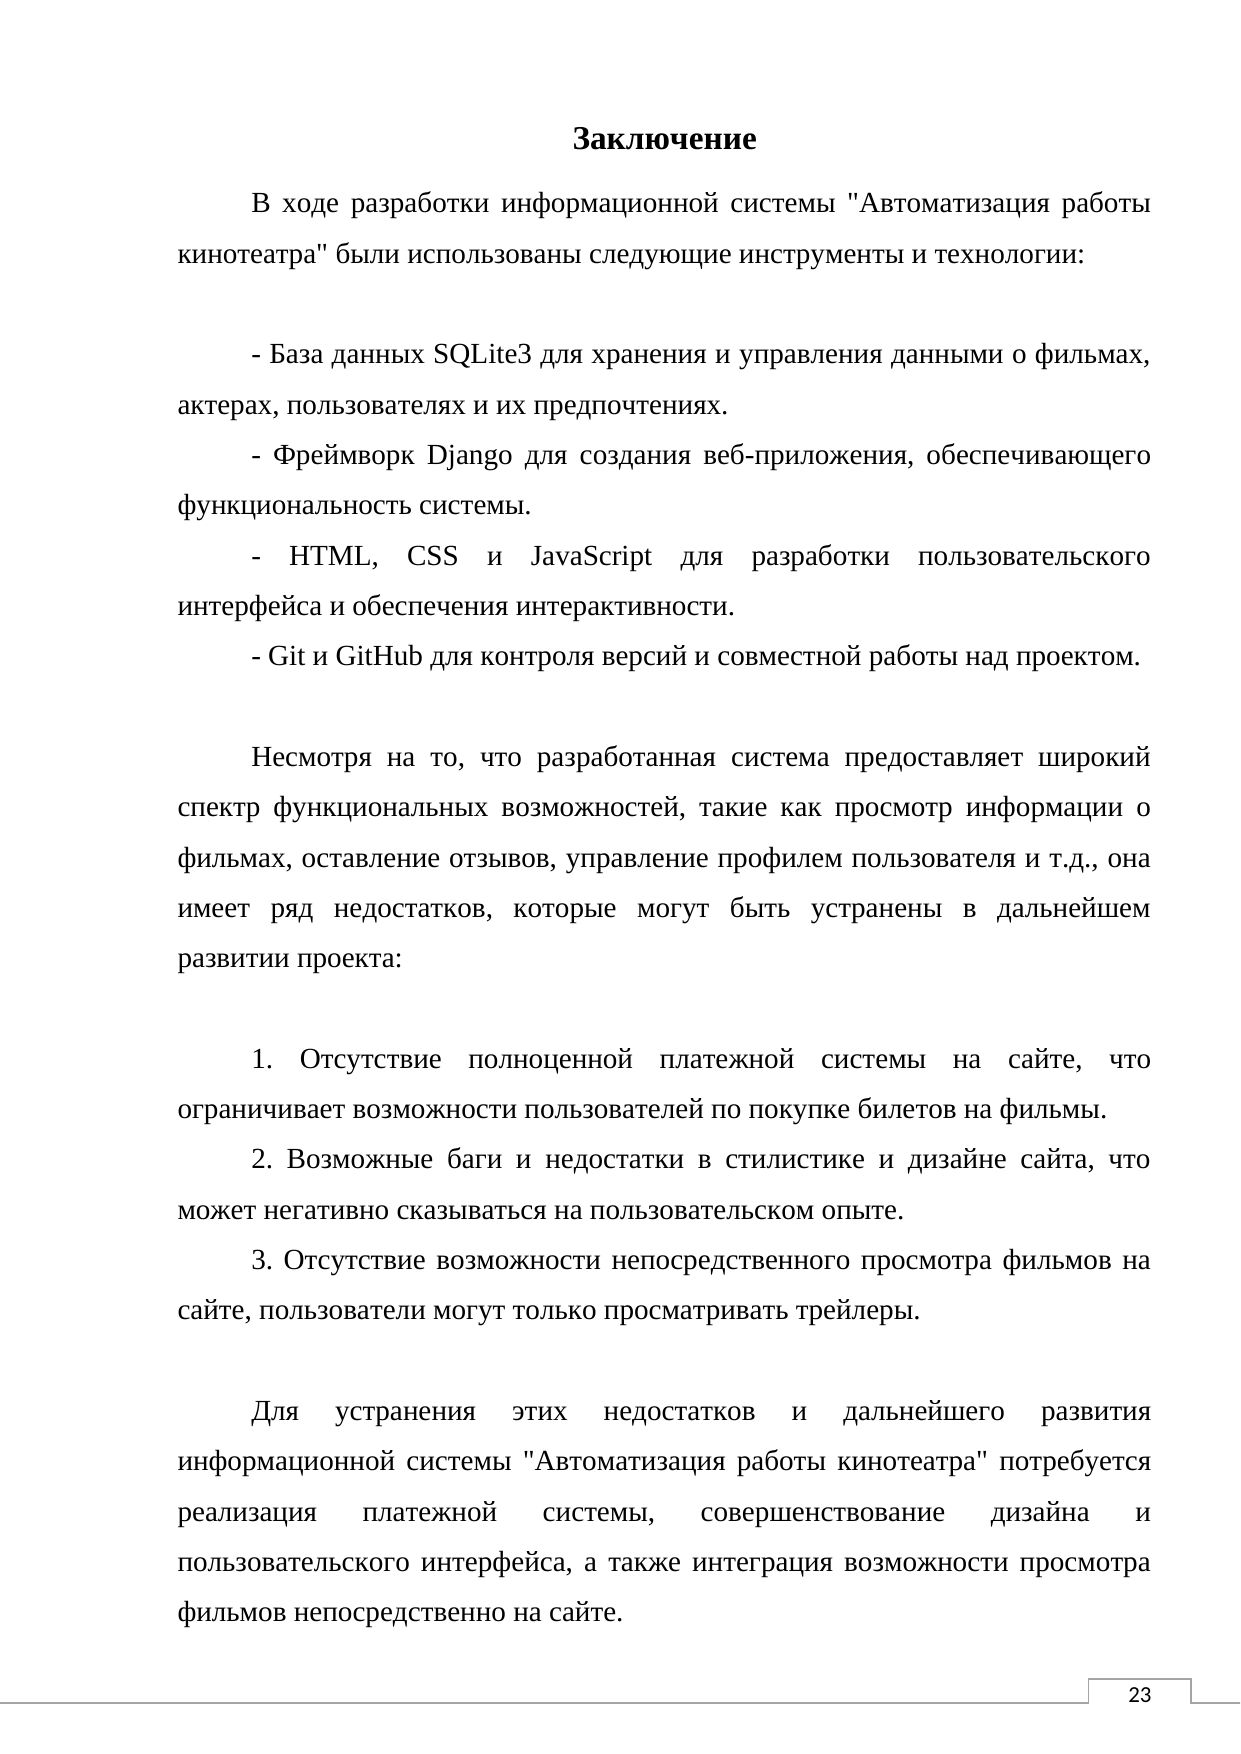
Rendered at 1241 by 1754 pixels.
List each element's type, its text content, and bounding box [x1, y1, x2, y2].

text Несмотря на то, что разработанная система предоставляет широкий спектр функциональных возможностей, такие как просмотр информации о фильмах, оставление отзывов, управление профилем пользователя и т.д., она имеет ряд недостатков, которые могут быть устранены в дальнейшем развитии проекта: [177, 739, 1152, 974]
text - Git и GitHub для контроля версий и совместной работы над проектом. [177, 638, 1152, 672]
text - База данных SQLite3 для хранения и управления данными о фильмах, актерах, пользователях и их предпочтениях. [177, 337, 1152, 420]
text - Фреймворк Django для создания веб-приложения, обеспечивающего функциональность системы. [177, 437, 1152, 521]
text 2. Возможные баги и недостатки в стилистике и дизайне сайта, что может негативно сказываться на пользовательском опыте. [177, 1142, 1152, 1225]
text Для устранения этих недостатков и дальнейшего развития информационной системы "Автоматизация работы кинотеатра" потребуется реализация платежной системы, совершенствование дизайна и пользовательского интерфейса, а также интеграция возможности просмотра фильмов непосредственно на сайте. [177, 1393, 1152, 1628]
text 1. Отсутствие полноценной платежной системы на сайте, что ограничивает возможности пользователей по покупке билетов на фильмы. [177, 1041, 1152, 1125]
text 3. Отсутствие возможности непосредственного просмотра фильмов на сайте, пользователи могут только просматривать трейлеры. [177, 1242, 1152, 1326]
text В ходе разработки информационной системы "Автоматизация работы кинотеатра" были использованы следующие инструменты и технологии: [177, 186, 1152, 269]
subtitle Заключение [177, 118, 1152, 156]
text - HTML, CSS и JavaScript для разработки пользовательского интерфейса и обеспечения интерактивности. [177, 538, 1152, 622]
